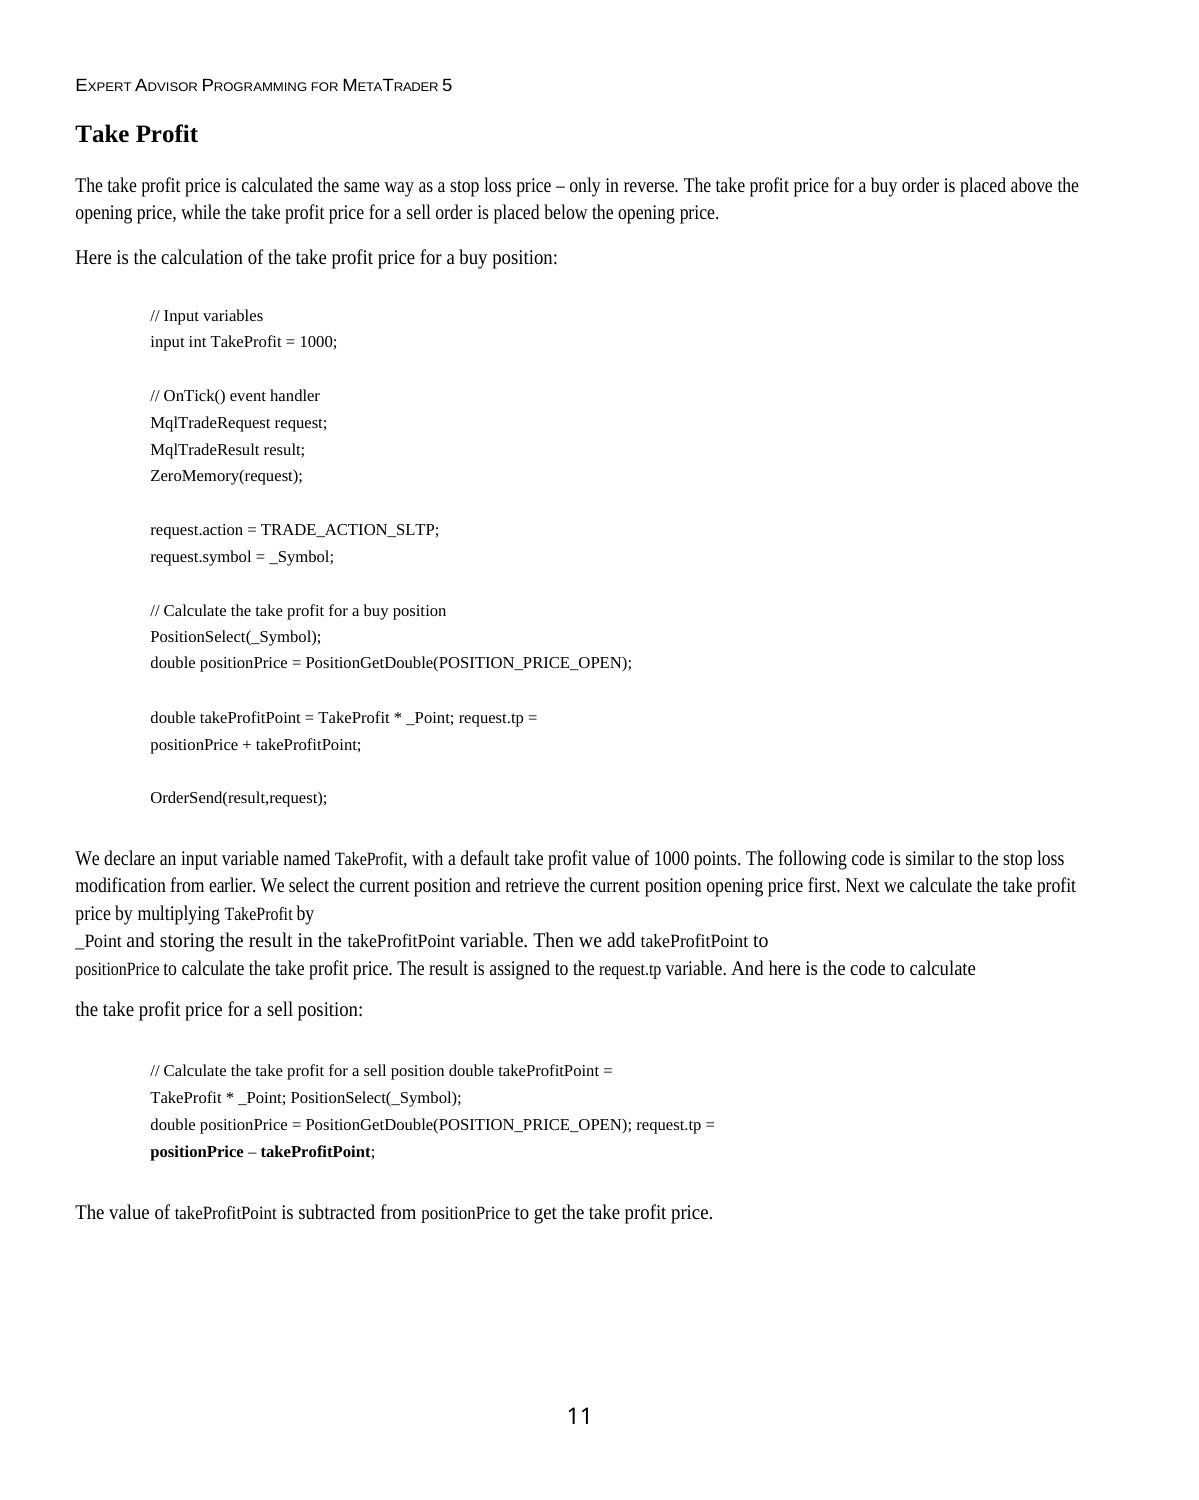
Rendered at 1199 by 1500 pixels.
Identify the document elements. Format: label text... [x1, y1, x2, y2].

text request.action = TRADE_ACTION_SLTP; request.symbol = _Symbol; [150, 520, 501, 566]
text Here is the calculation of the take profit price for a buy position: [75, 245, 1199, 269]
text The value of takeProfitPoint is subtracted from positionPrice to get the take profit price. [75, 1200, 1199, 1224]
text // Calculate the take profit for a sell position double takeProfitPoint = TakeProfit * _Point; PositionSelect(_Symbol); [150, 1061, 631, 1107]
text // OnTick() event handler MqlTradeRequest request; MqlTradeResult result; ZeroMemory(request); [150, 386, 401, 485]
text OrderSend(result,request); [150, 788, 1199, 807]
text input int TakeProfit = 1000; [150, 332, 1199, 351]
text _Point and storing the result in the takeProfitPoint variable. Then we add takeProfitPoint to [75, 928, 1199, 952]
text // Input variables [150, 305, 1199, 324]
subtitle Take Profit [75, 119, 1199, 148]
text double takeProfitPoint = TakeProfit * _Point; request.tp = positionPrice + takeProfitPoint; [150, 707, 601, 753]
text We declare an input variable named TakeProfit, with a default take profit value of 1000 points. The following code is similar to the stop loss modification from earlier. We select the current position and retrieve the current position opening price first. Next we calculate the take profit price by multiplying TakeProfit by [75, 846, 1091, 924]
text // Calculate the take profit for a buy position PositionSelect(_Symbol); [150, 600, 621, 646]
text double positionPrice = PositionGetDouble(POSITION_PRICE_OPEN); request.tp = positionPrice – takeProfitPoint; [150, 1114, 771, 1161]
text positionPrice to calculate the take profit price. The result is assigned to the request.tp variable. And here is the code to calculate the take profit price for a sell position: [75, 956, 989, 1021]
text double positionPrice = PositionGetDouble(POSITION_PRICE_OPEN); [150, 654, 1199, 673]
text The take profit price is calculated the same way as a stop loss price – only in reverse. The take profit price for a buy order is placed above the opening price, while the take profit price for a sell order is placed below the opening price. [75, 173, 1082, 224]
